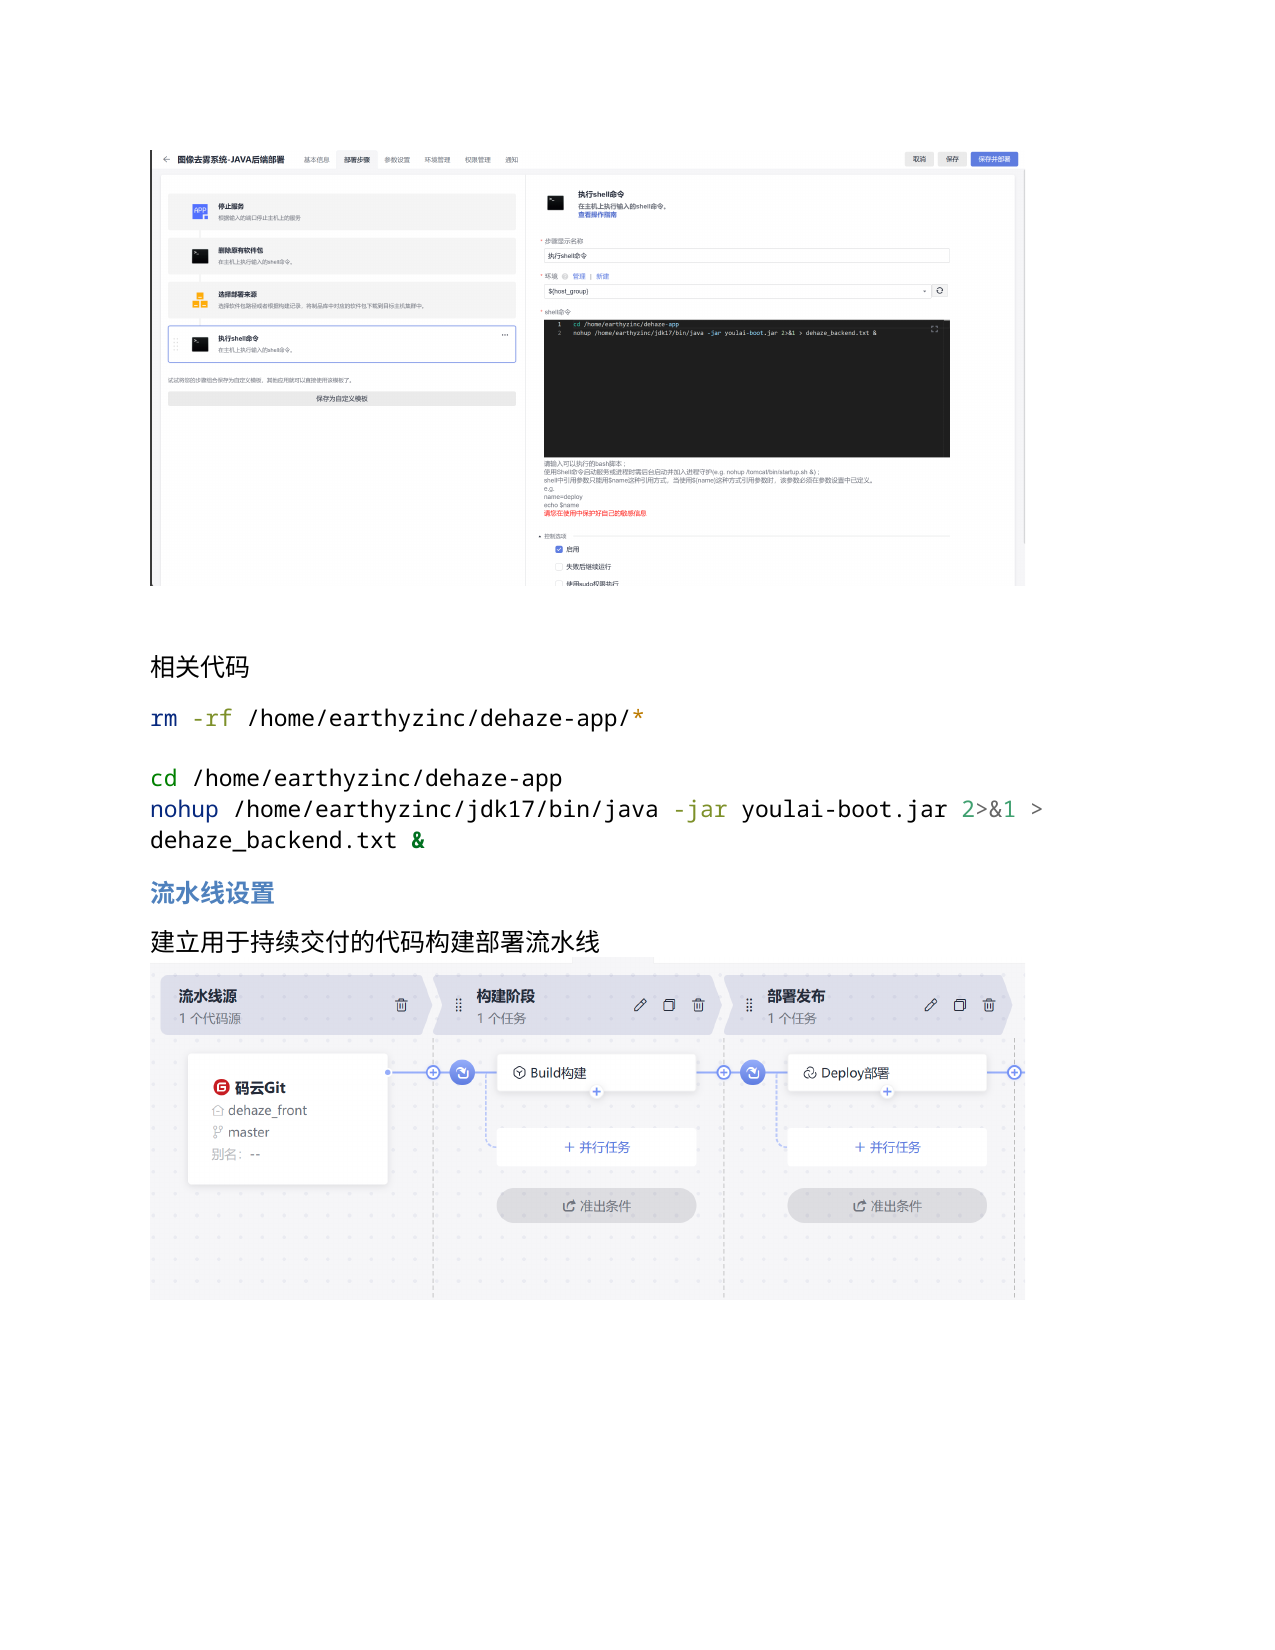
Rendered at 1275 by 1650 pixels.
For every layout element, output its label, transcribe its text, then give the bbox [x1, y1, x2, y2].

text 相关代码 [150, 654, 1125, 683]
text rm -rf /home/earthyzinc/dehaze-app/* cd /home/earthyzinc/dehaze-app nohup /home/earthyzinc/jdk17/bin/java -jar youlai-boot.jar 2>&1 > dehaze_backend.txt & [150, 701, 1125, 855]
picture [150, 957, 1025, 1300]
subtitle 流水线设置 [150, 876, 1125, 910]
picture [150, 150, 1025, 586]
